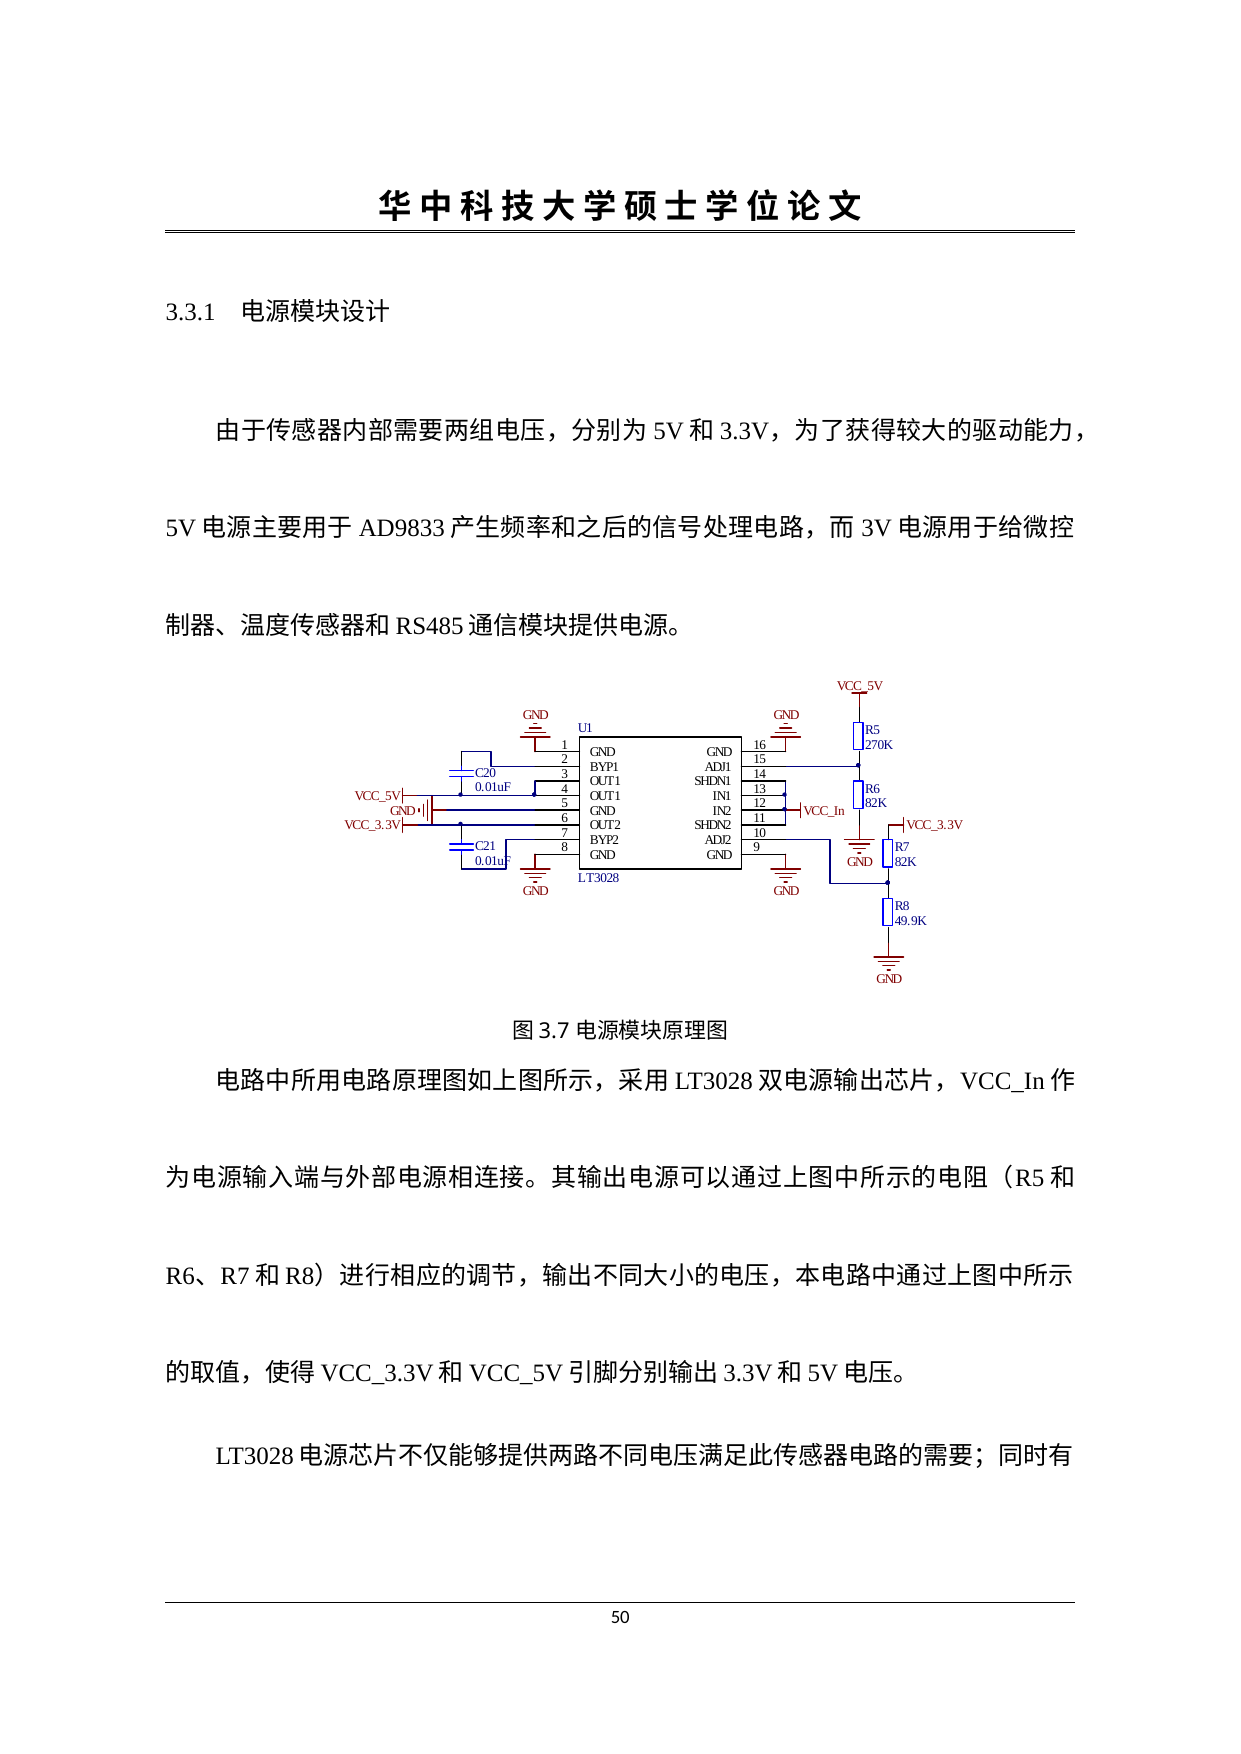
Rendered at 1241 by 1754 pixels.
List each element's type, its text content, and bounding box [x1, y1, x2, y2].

text 图3.7 电源模块原理图 [165, 1013, 1075, 1046]
text 电路中所用电路原理图如上图所示，采用LT3028双电源输出芯片，VCC_In作为电源输入端与外部电源相连接。其输出电源可以通过上图中所示的电阻（R5和R6、R7和R8）进行相应的调节，输出不同大小的电压，本电路中通过上图中所示的取值，使得VCC_3.3V和VCC_5V引脚分别输出3.3V和5V电压。 [165, 1046, 1075, 1403]
text 由于传感器内部需要两组电压，分别为5V和3.3V，为了获得较大的驱动能力，5V电源主要用于AD9833产生频率和之后的信号处理电路，而3V电源用于给微控制器、温度传感器和RS485通信模块提供电源。 [165, 396, 1075, 656]
list 电源模块设计 [165, 277, 1075, 342]
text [165, 1421, 1075, 1486]
